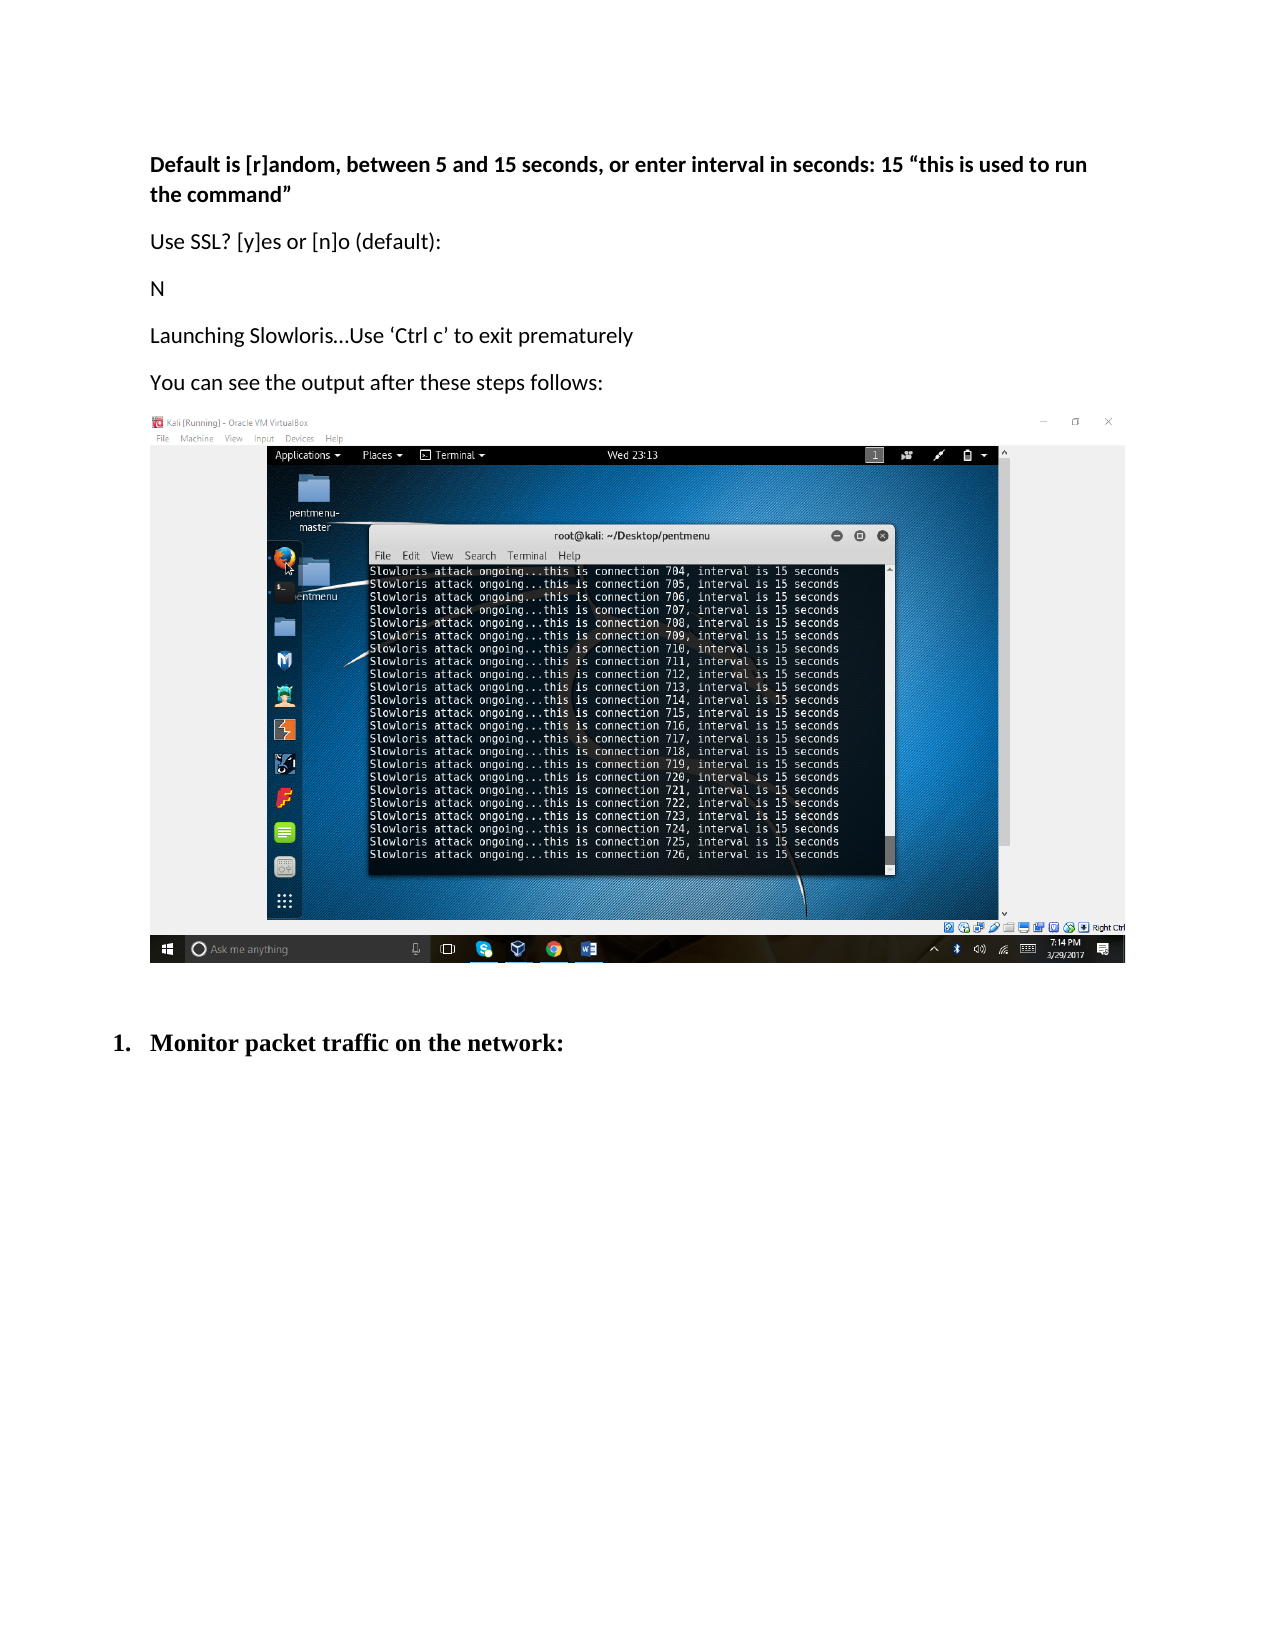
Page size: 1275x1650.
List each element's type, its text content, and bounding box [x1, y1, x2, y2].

text N [150, 274, 1125, 302]
text Launching Slowloris…Use ‘Ctrl c’ to exit prematurely [150, 321, 1125, 349]
text Default is [r]andom, between 5 and 15 seconds, or enter interval in seconds: 15 “this is used to run the command” [150, 150, 1125, 208]
text You can see the output after these steps follows: [150, 368, 1125, 396]
list Monitor packet traffic on the network: [112, 1028, 1125, 1057]
picture [150, 414, 1125, 963]
text Use SSL? [y]es or [n]o (default): [150, 227, 1125, 255]
